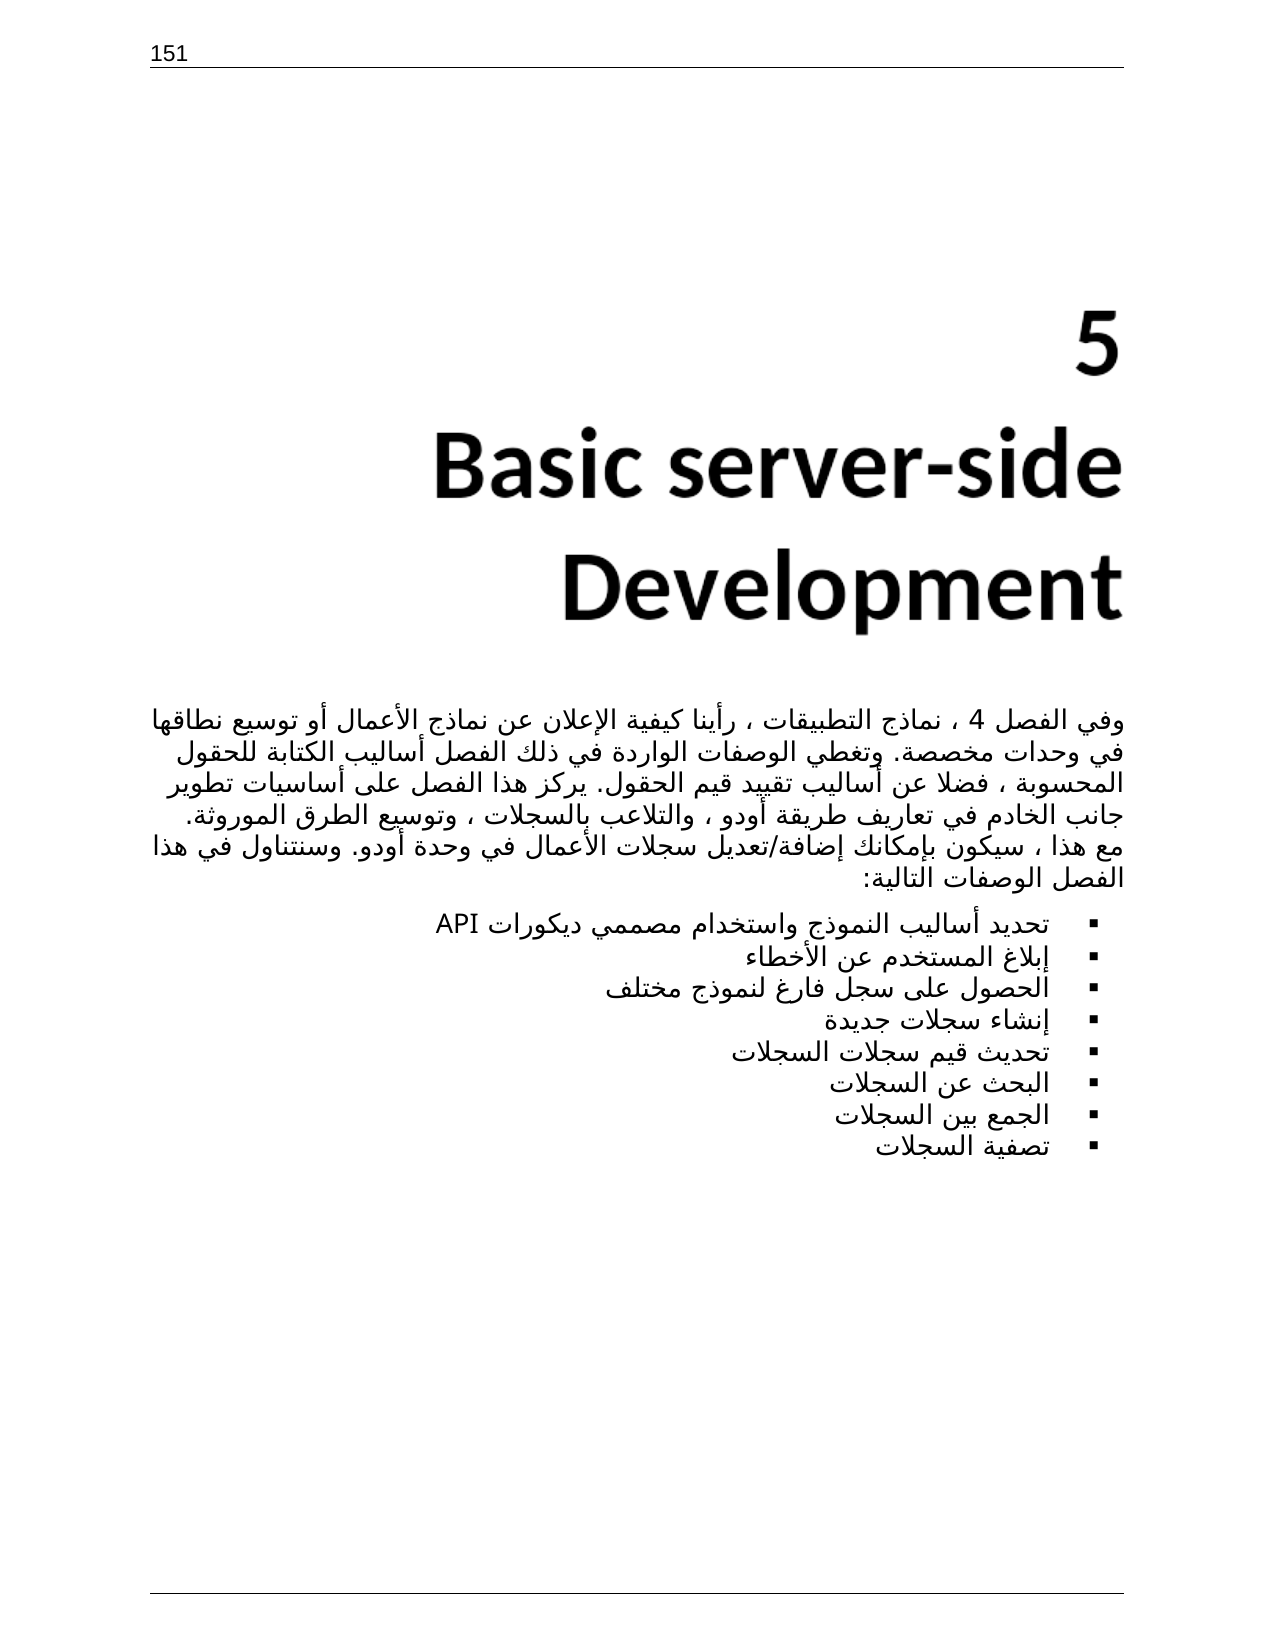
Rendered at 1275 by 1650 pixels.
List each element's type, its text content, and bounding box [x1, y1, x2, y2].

list الجمع بين السجلات [150, 1099, 1087, 1131]
list البحث عن السجلات [150, 1067, 1087, 1099]
list الحصول على سجل فارغ لنموذج مختلف [150, 973, 1087, 1004]
list إبلاغ المستخدم عن الأخطاء [150, 941, 1087, 973]
list إنشاء سجلات جديدة [150, 1004, 1087, 1036]
list تصفية السجلات [150, 1131, 1087, 1162]
text وفي الفصل 4 ، نماذج التطبيقات ، رأينا كيفية الإعلان عن نماذج الأعمال أو توسيع نطاقها في وحدات مخصصة. وتغطي الوصفات الواردة في ذلك الفصل أساليب الكتابة للحقول المحسوبة ، فضلا عن أساليب تقييد قيم الحقول. يركز هذا الفصل على أساسيات تطوير جانب الخادم في تعاريف طريقة أودو ، والتلاعب بالسجلات ، وتوسيع الطرق الموروثة. مع هذا ، سيكون بإمكانك إضافة/تعديل سجلات الأعمال في وحدة أودو. وسنتناول في هذا الفصل الوصفات التالية: [150, 704, 1125, 894]
list تحديد أساليب النموذج واستخدام مصممي ديكورات API [150, 904, 1087, 941]
list تحديث قيم سجلات السجلات [150, 1036, 1087, 1067]
